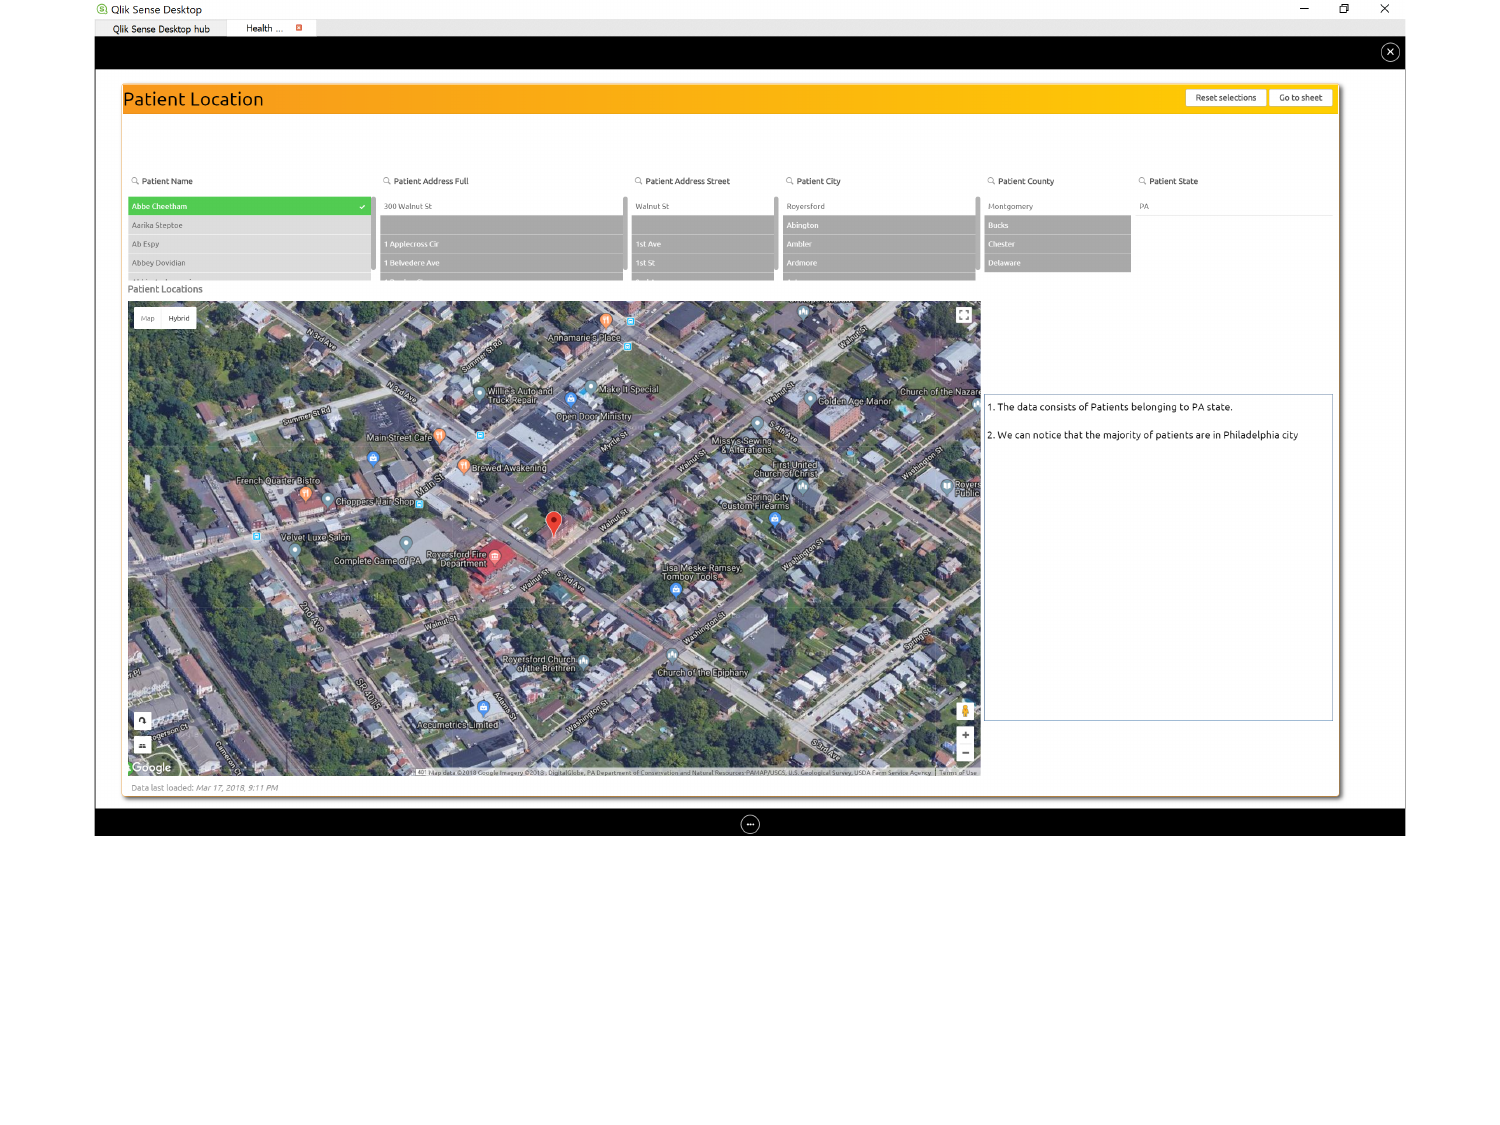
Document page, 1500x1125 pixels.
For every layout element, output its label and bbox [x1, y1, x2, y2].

picture [94, 0, 1406, 836]
